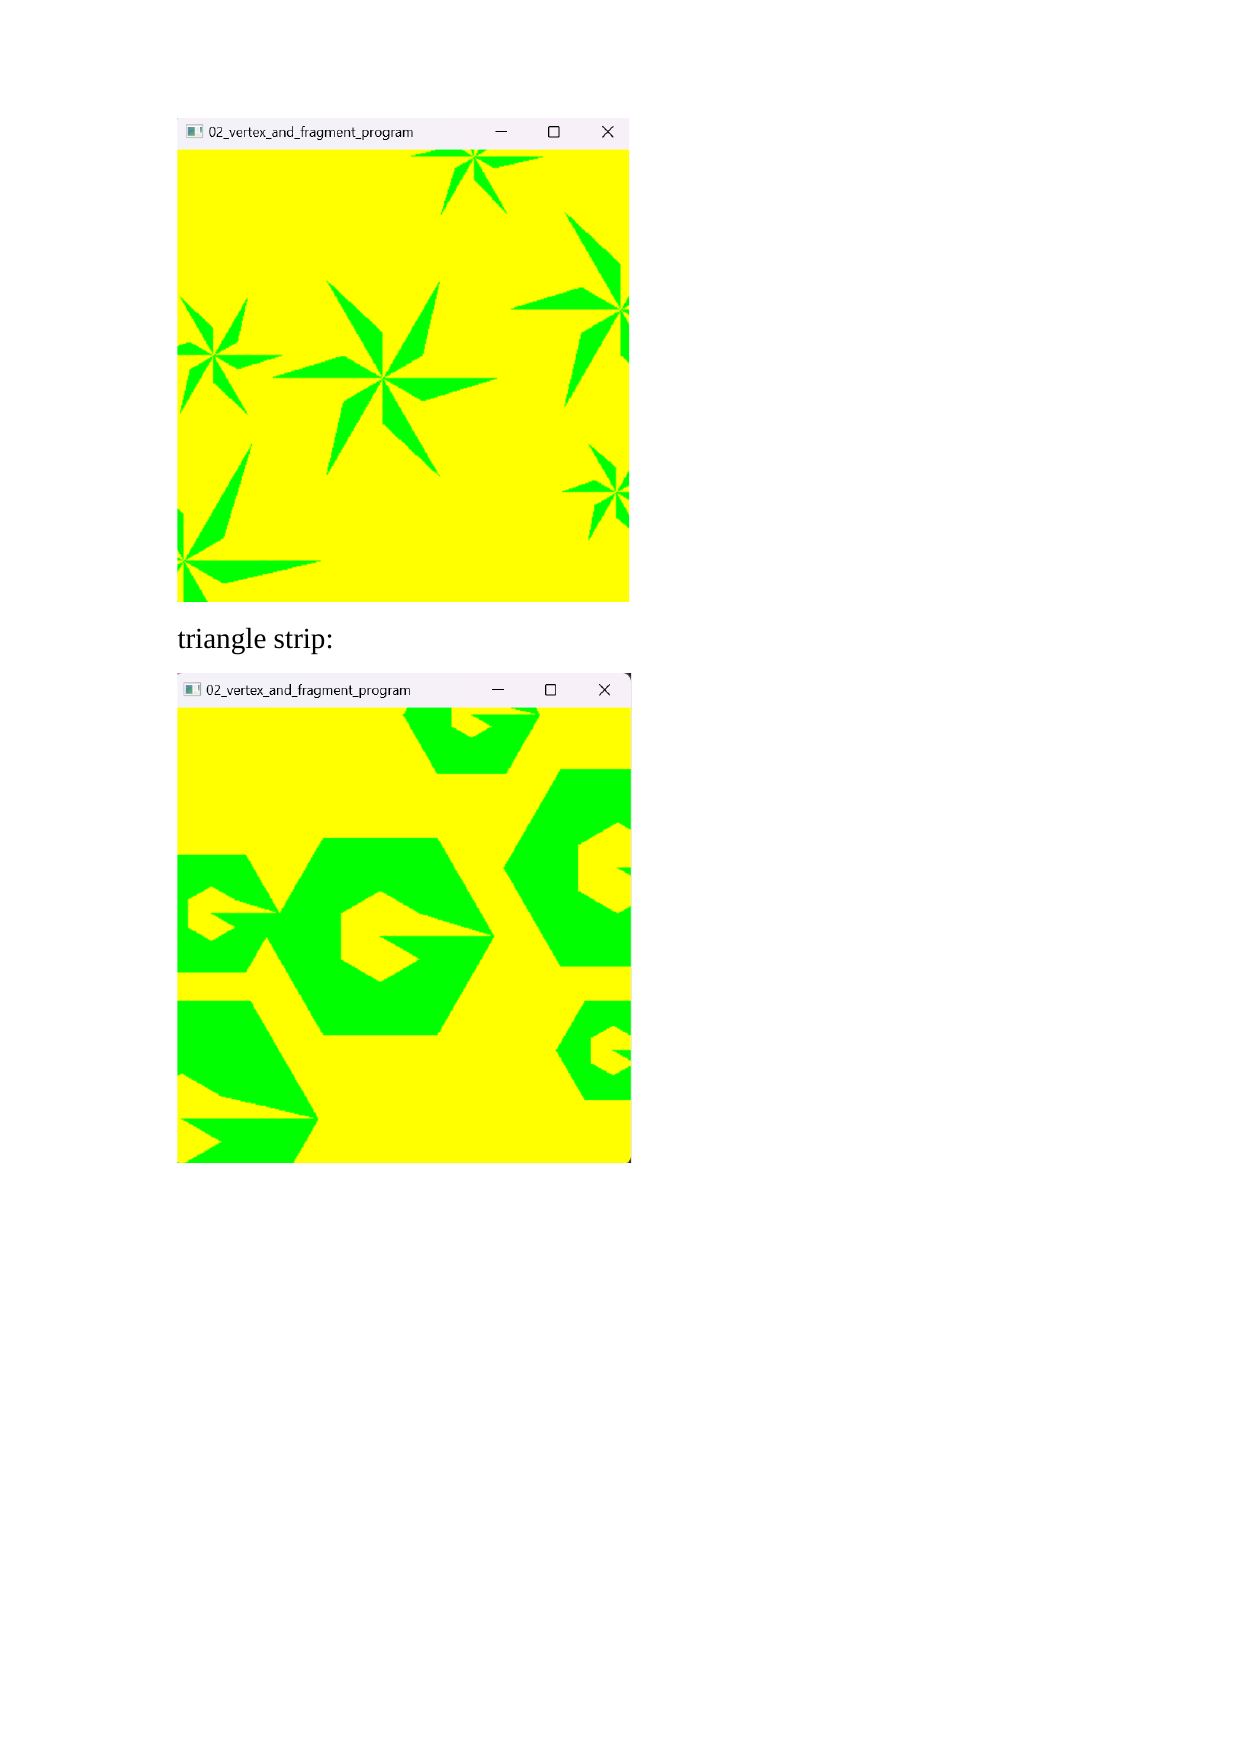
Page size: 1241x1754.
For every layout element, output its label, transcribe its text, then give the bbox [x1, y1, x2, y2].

picture [177, 118, 630, 602]
text triangle strip: [177, 621, 1152, 655]
picture [177, 673, 632, 1163]
